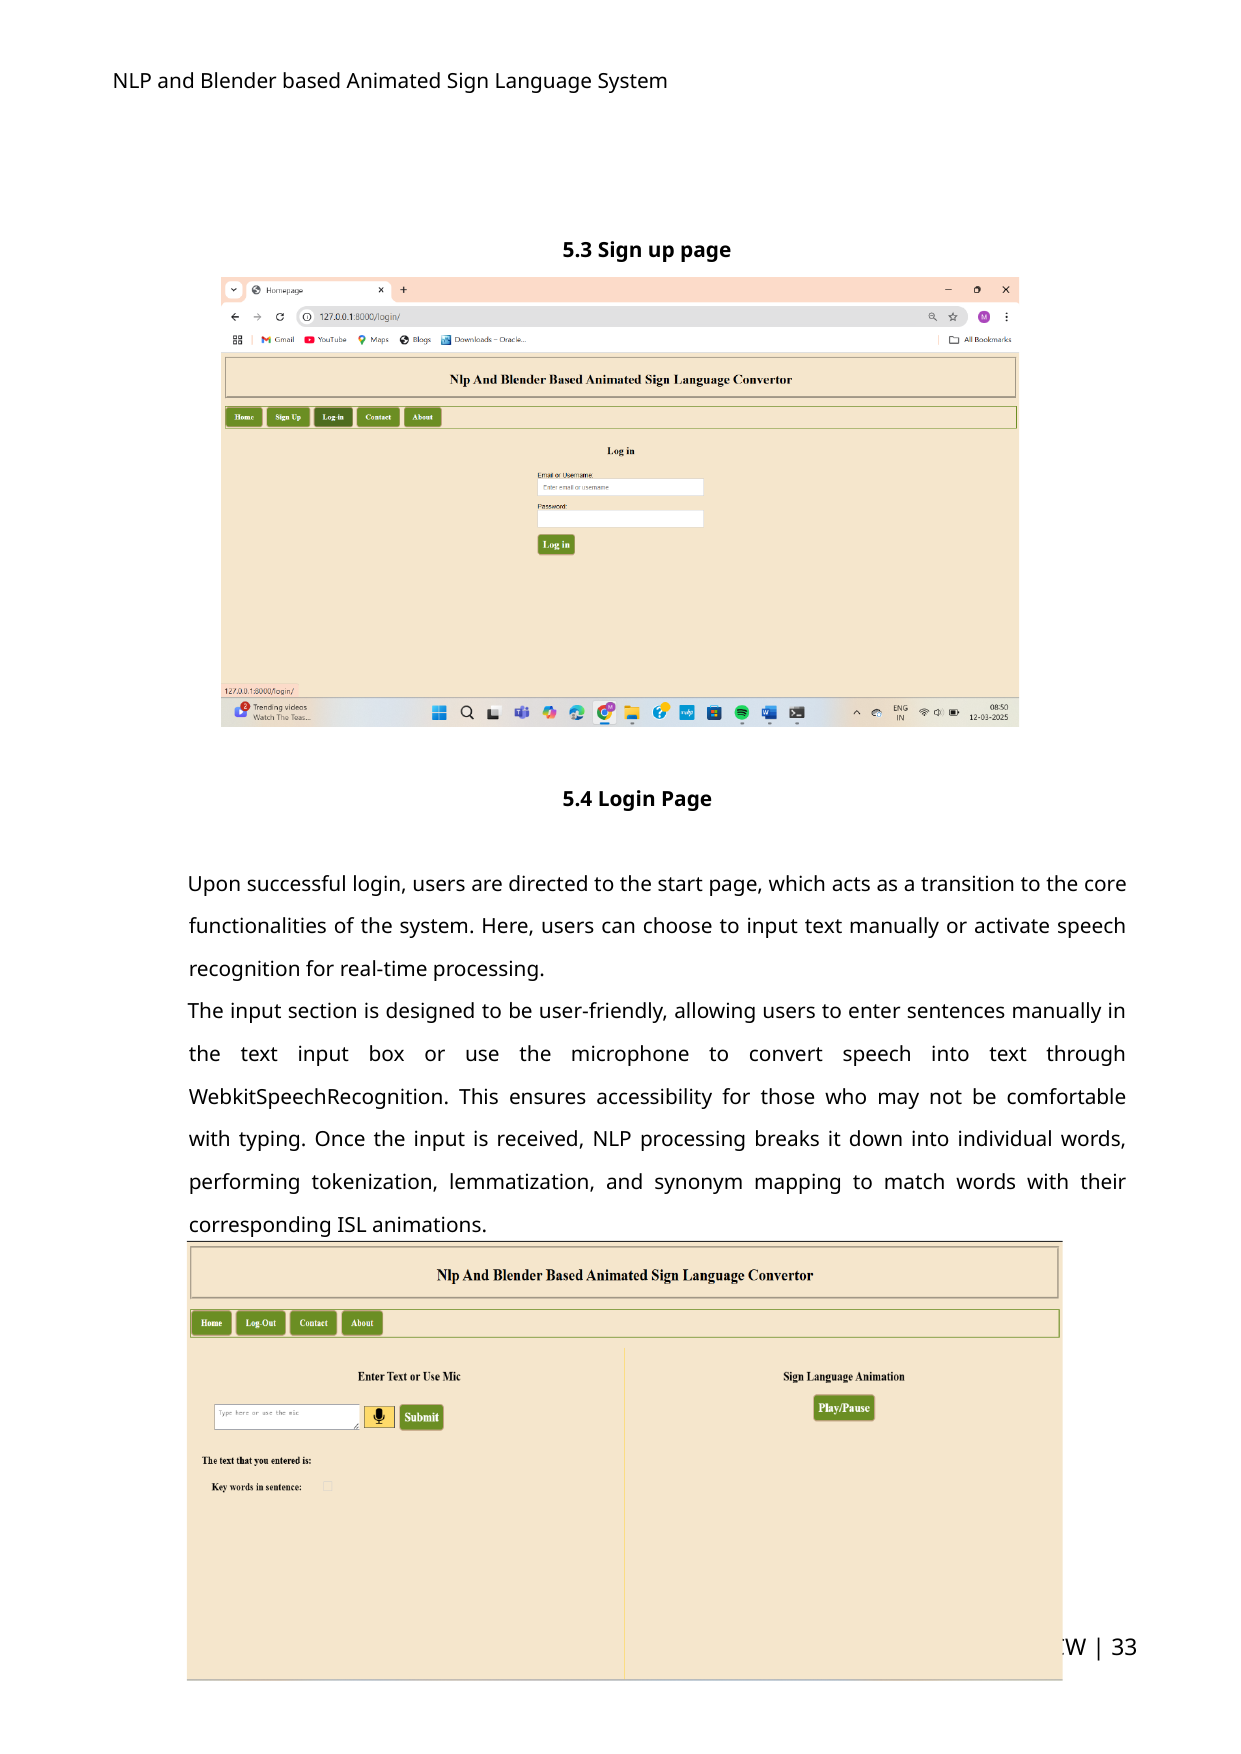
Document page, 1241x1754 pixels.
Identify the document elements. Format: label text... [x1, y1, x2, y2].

text 5.3 Sign up page [488, 235, 1128, 264]
picture [186, 1240, 1063, 1681]
picture [221, 277, 1020, 727]
text 5.4 Login Page [488, 784, 1128, 812]
text Upon successful login, users are directed to the start page, which acts as a transition to the core functionalities of the system. Here, users can choose to input text manually or activate speech recognition for real-time processing. [187, 869, 1128, 982]
text The input section is designed to be user-friendly, allowing users to enter sentences manually in the text input box or use the microphone to convert speech into text through WebkitSpeechRecognition. This ensures accessibility for those who may not be comfortable with typing. Once the input is received, NLP processing breaks it down into individual words, performing tokenization, lemmatization, and synonym mapping to match words with their corresponding ISL animations. [187, 997, 1128, 1238]
